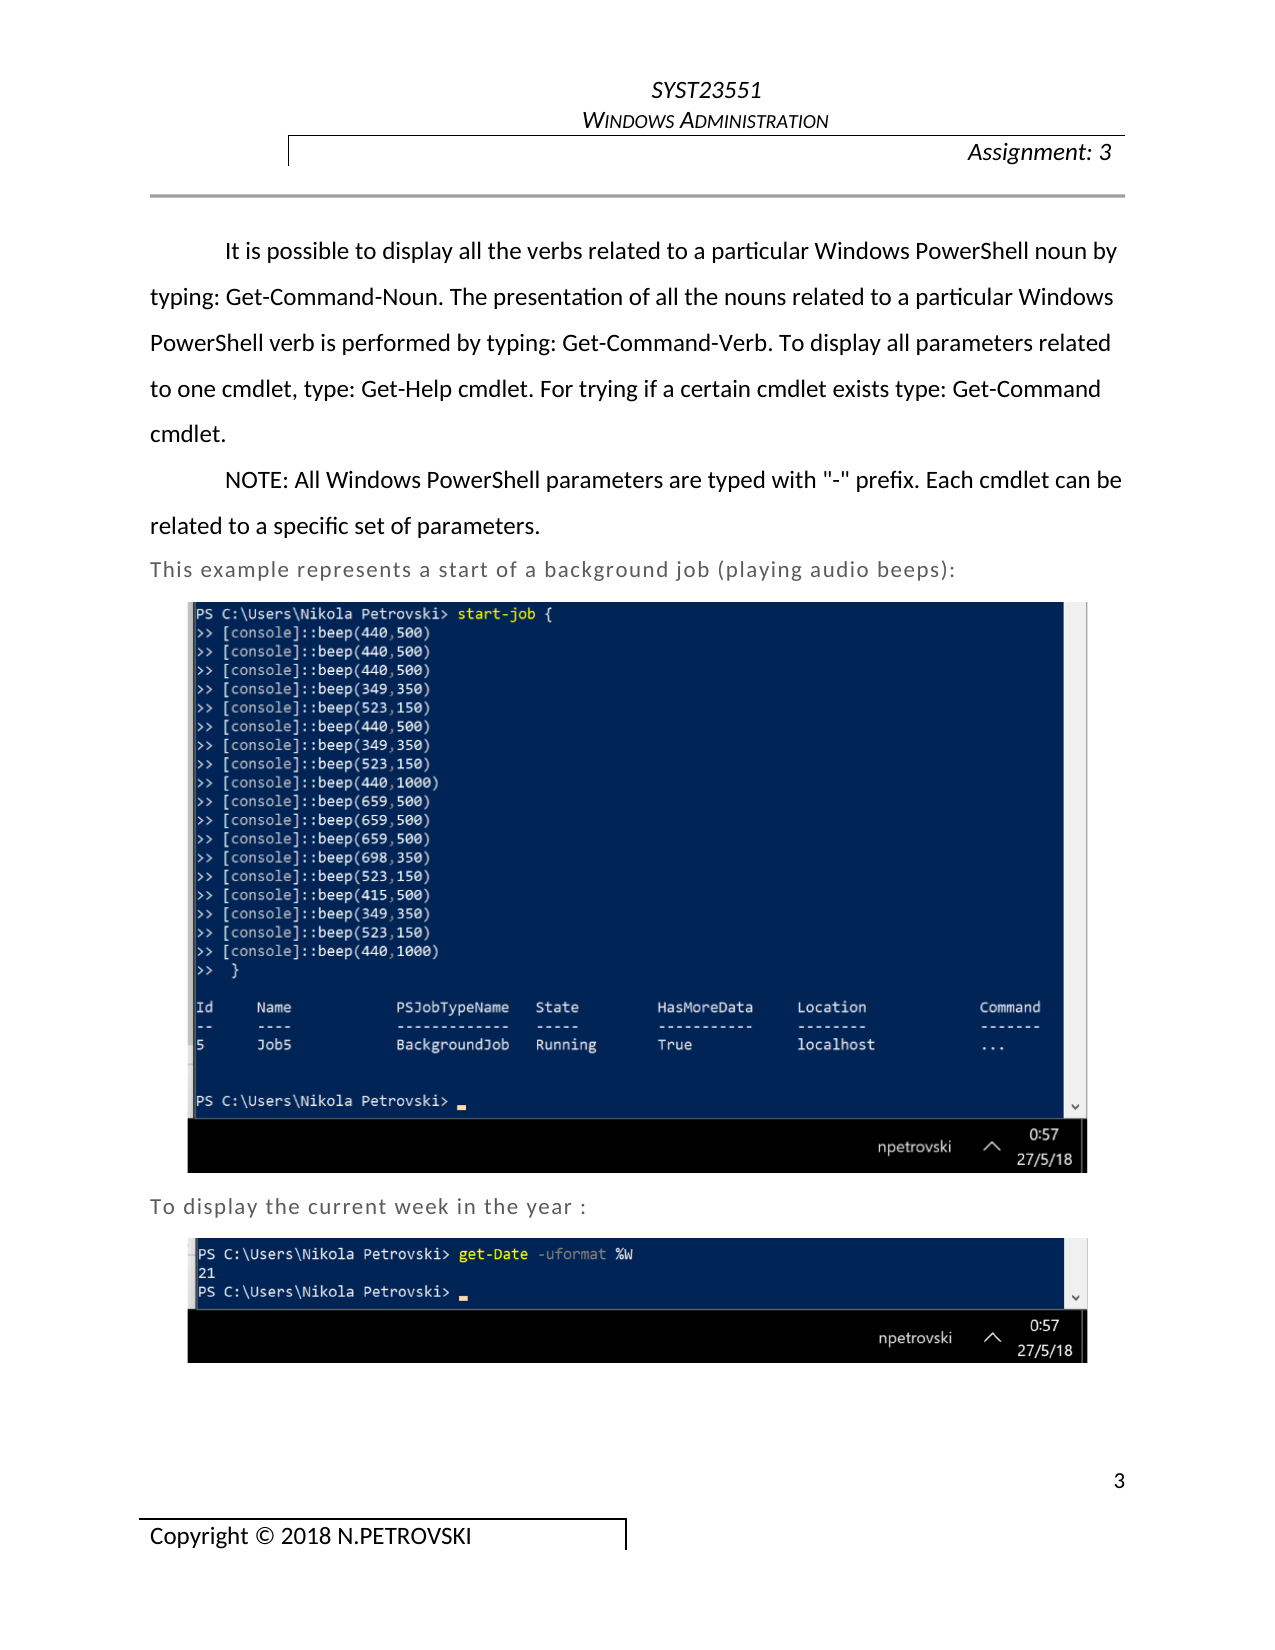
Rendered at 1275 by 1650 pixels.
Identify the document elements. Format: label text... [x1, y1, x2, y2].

text NOTE: All Windows PowerShell parameters are typed with "-" prefix. Each cmdlet can be related to a specific set of parameters. [150, 464, 1125, 540]
text It is possible to display all the verbs related to a particular Windows PowerShell noun by typing: Get-Command-Noun. The presentation of all the nouns related to a particular Windows PowerShell verb is performed by typing: Get-Command-Verb. To display all parameters related to one cmdlet, type: Get-Help cmdlet. For trying if a certain cmdlet exists type: Get-Command cmdlet. [150, 236, 1125, 449]
subtitle To display the current week in the year : [150, 1192, 1125, 1220]
subtitle This example represents a start of a background job (playing audio beeps): [150, 556, 1125, 584]
